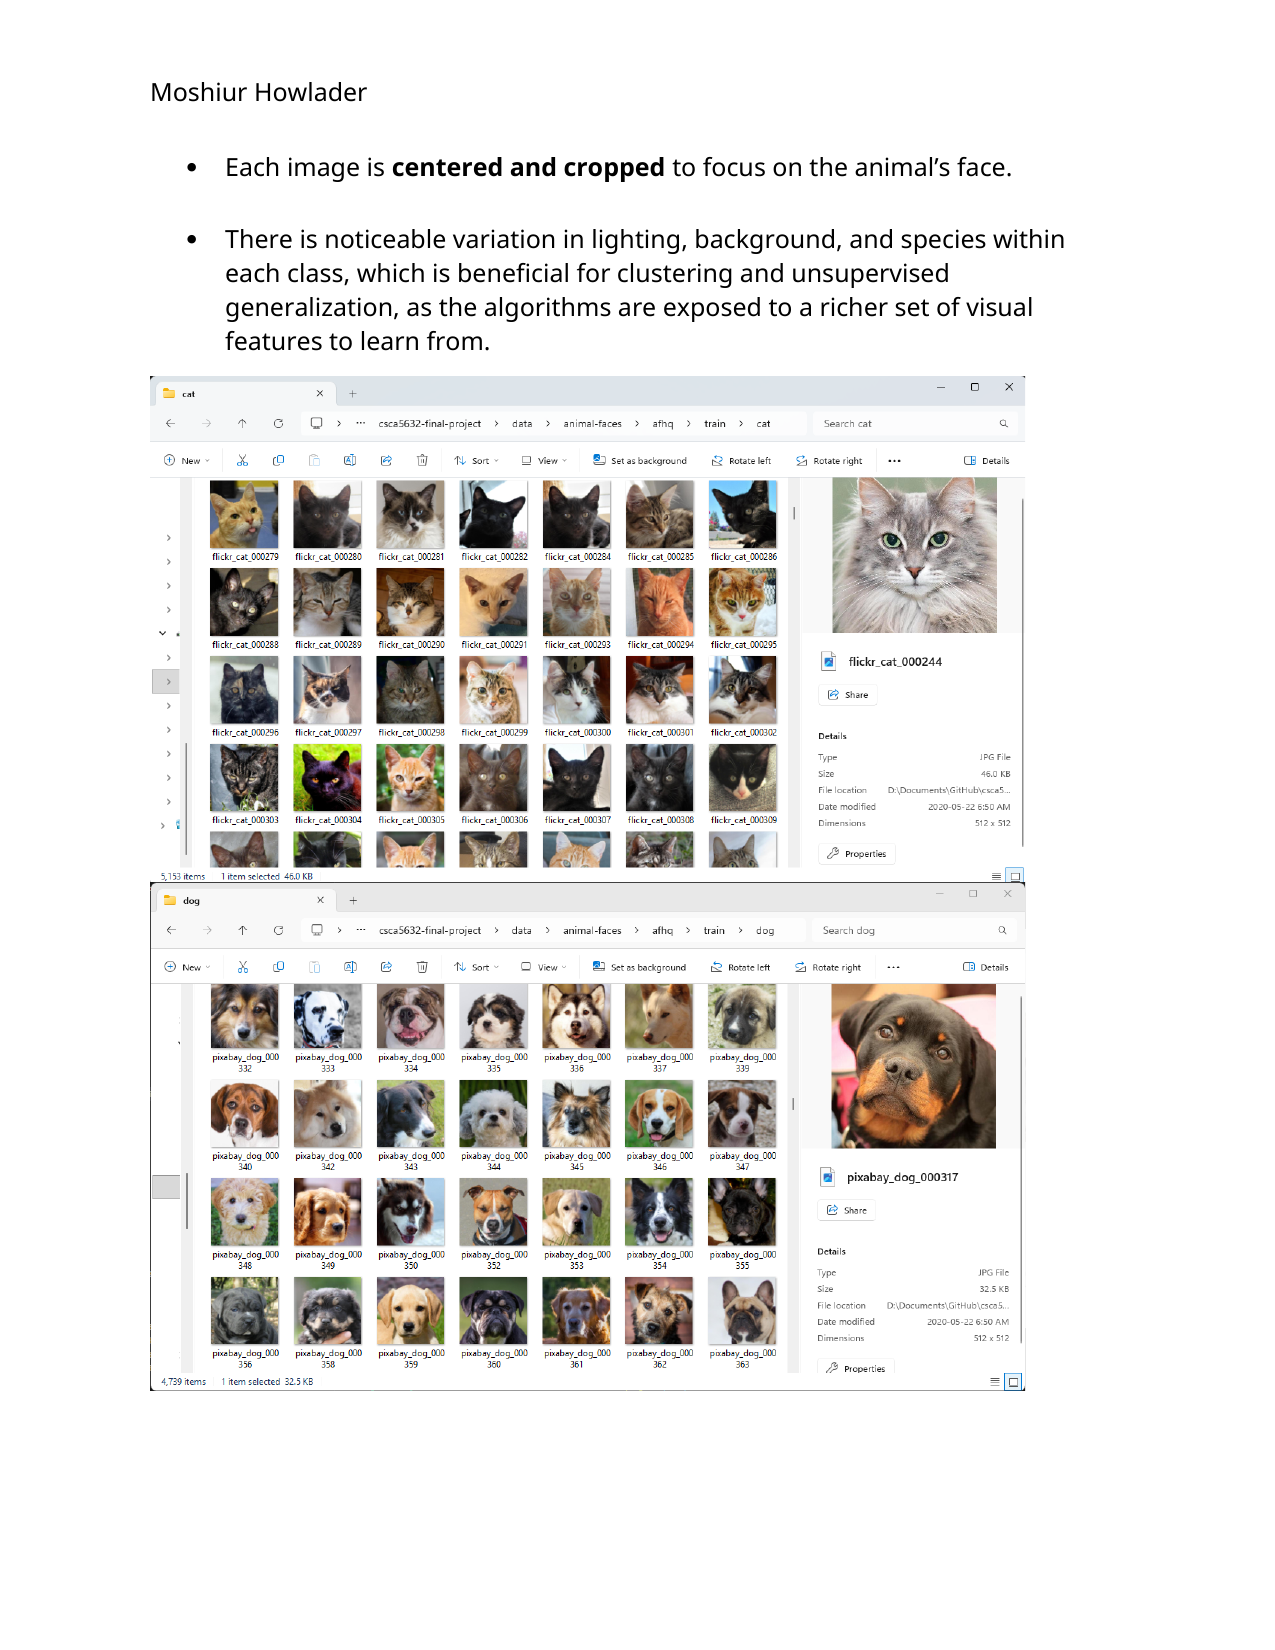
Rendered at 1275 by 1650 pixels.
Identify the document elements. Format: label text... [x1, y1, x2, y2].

picture [150, 376, 1025, 1391]
list Each image is centered and cropped to focus on the animal’s face. [187, 150, 1125, 218]
list There is noticeable variation in lighting, background, and species within each class, which is beneficial for clustering and unsupervised generalization, as the algorithms are exposed to a richer set of visual features to learn from. [187, 222, 1125, 358]
